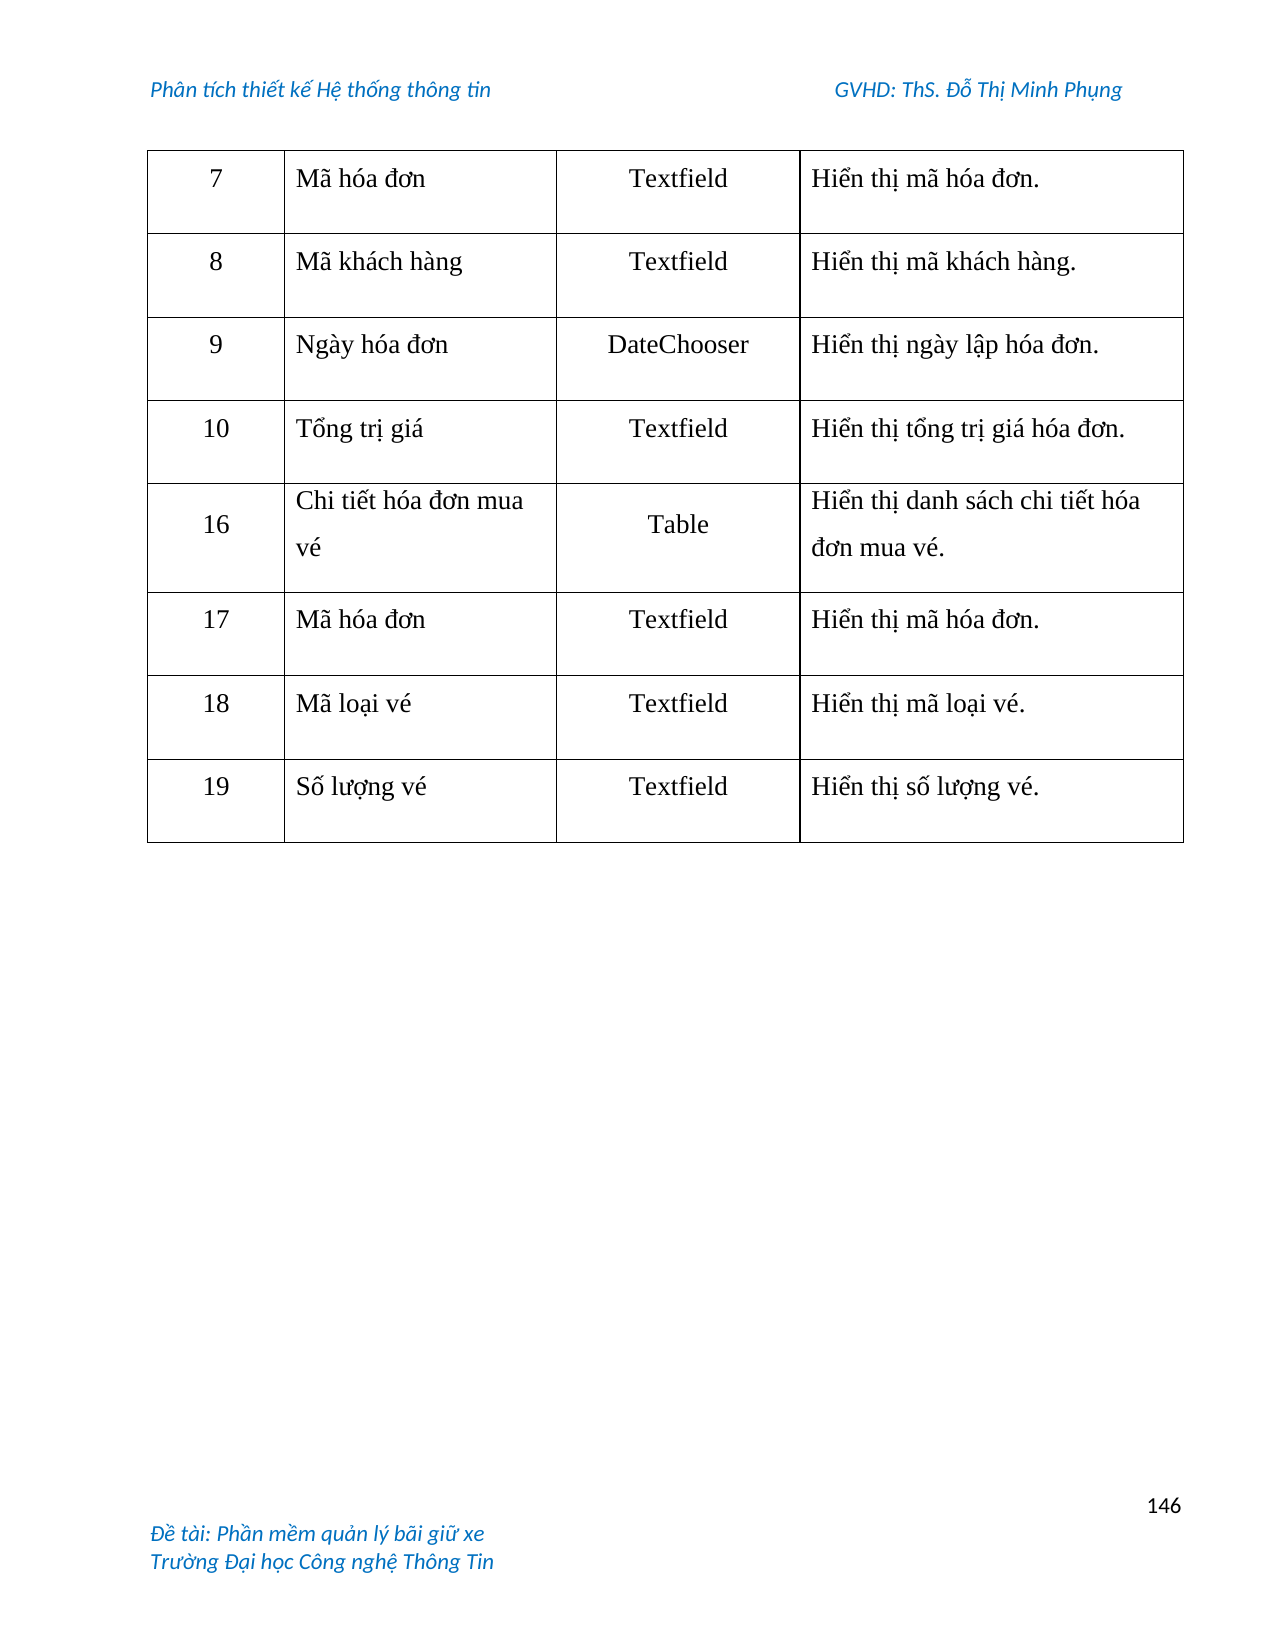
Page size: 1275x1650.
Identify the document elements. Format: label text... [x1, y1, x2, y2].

table_cell Hiển thị mã hóa đơn. [801, 593, 1183, 675]
table_cell Hiển thị ngày lập hóa đơn. [801, 318, 1183, 400]
table_cell Mã loại vé [285, 676, 556, 759]
table_cell Chi tiết hóa đơn mua vé [285, 484, 556, 592]
table_cell 9 [148, 318, 284, 400]
table_cell Textfield [557, 401, 799, 483]
table_cell Mã hóa đơn [285, 593, 556, 675]
table_cell Hiển thị danh sách chi tiết hóa đơn mua vé. [801, 484, 1183, 592]
table_cell Textfield [557, 593, 799, 675]
table_cell 7 [148, 151, 284, 233]
table_cell 8 [148, 234, 284, 317]
table_cell 10 [148, 401, 284, 483]
table_cell Mã hóa đơn [285, 151, 556, 233]
table_cell Số lượng vé [285, 760, 556, 842]
table_cell Hiển thị mã khách hàng. [801, 234, 1183, 317]
table_cell 18 [148, 676, 284, 759]
table_cell 19 [148, 760, 284, 842]
table_cell Hiển thị tổng trị giá hóa đơn. [801, 401, 1183, 483]
table_cell Textfield [557, 676, 799, 759]
table_cell Table [557, 484, 799, 592]
table_cell 16 [148, 484, 284, 592]
table_cell Textfield [557, 151, 799, 233]
table_cell Ngày hóa đơn [285, 318, 556, 400]
table_cell Hiển thị mã hóa đơn. [801, 151, 1183, 233]
table_cell DateChooser [557, 318, 799, 400]
table_cell 17 [148, 593, 284, 675]
table_cell Hiển thị mã loại vé. [801, 676, 1183, 759]
table_cell Hiển thị số lượng vé. [801, 760, 1183, 842]
table_cell Mã khách hàng [285, 234, 556, 317]
table_cell Textfield [557, 234, 799, 317]
table_cell Tổng trị giá [285, 401, 556, 483]
table_cell Textfield [557, 760, 799, 842]
